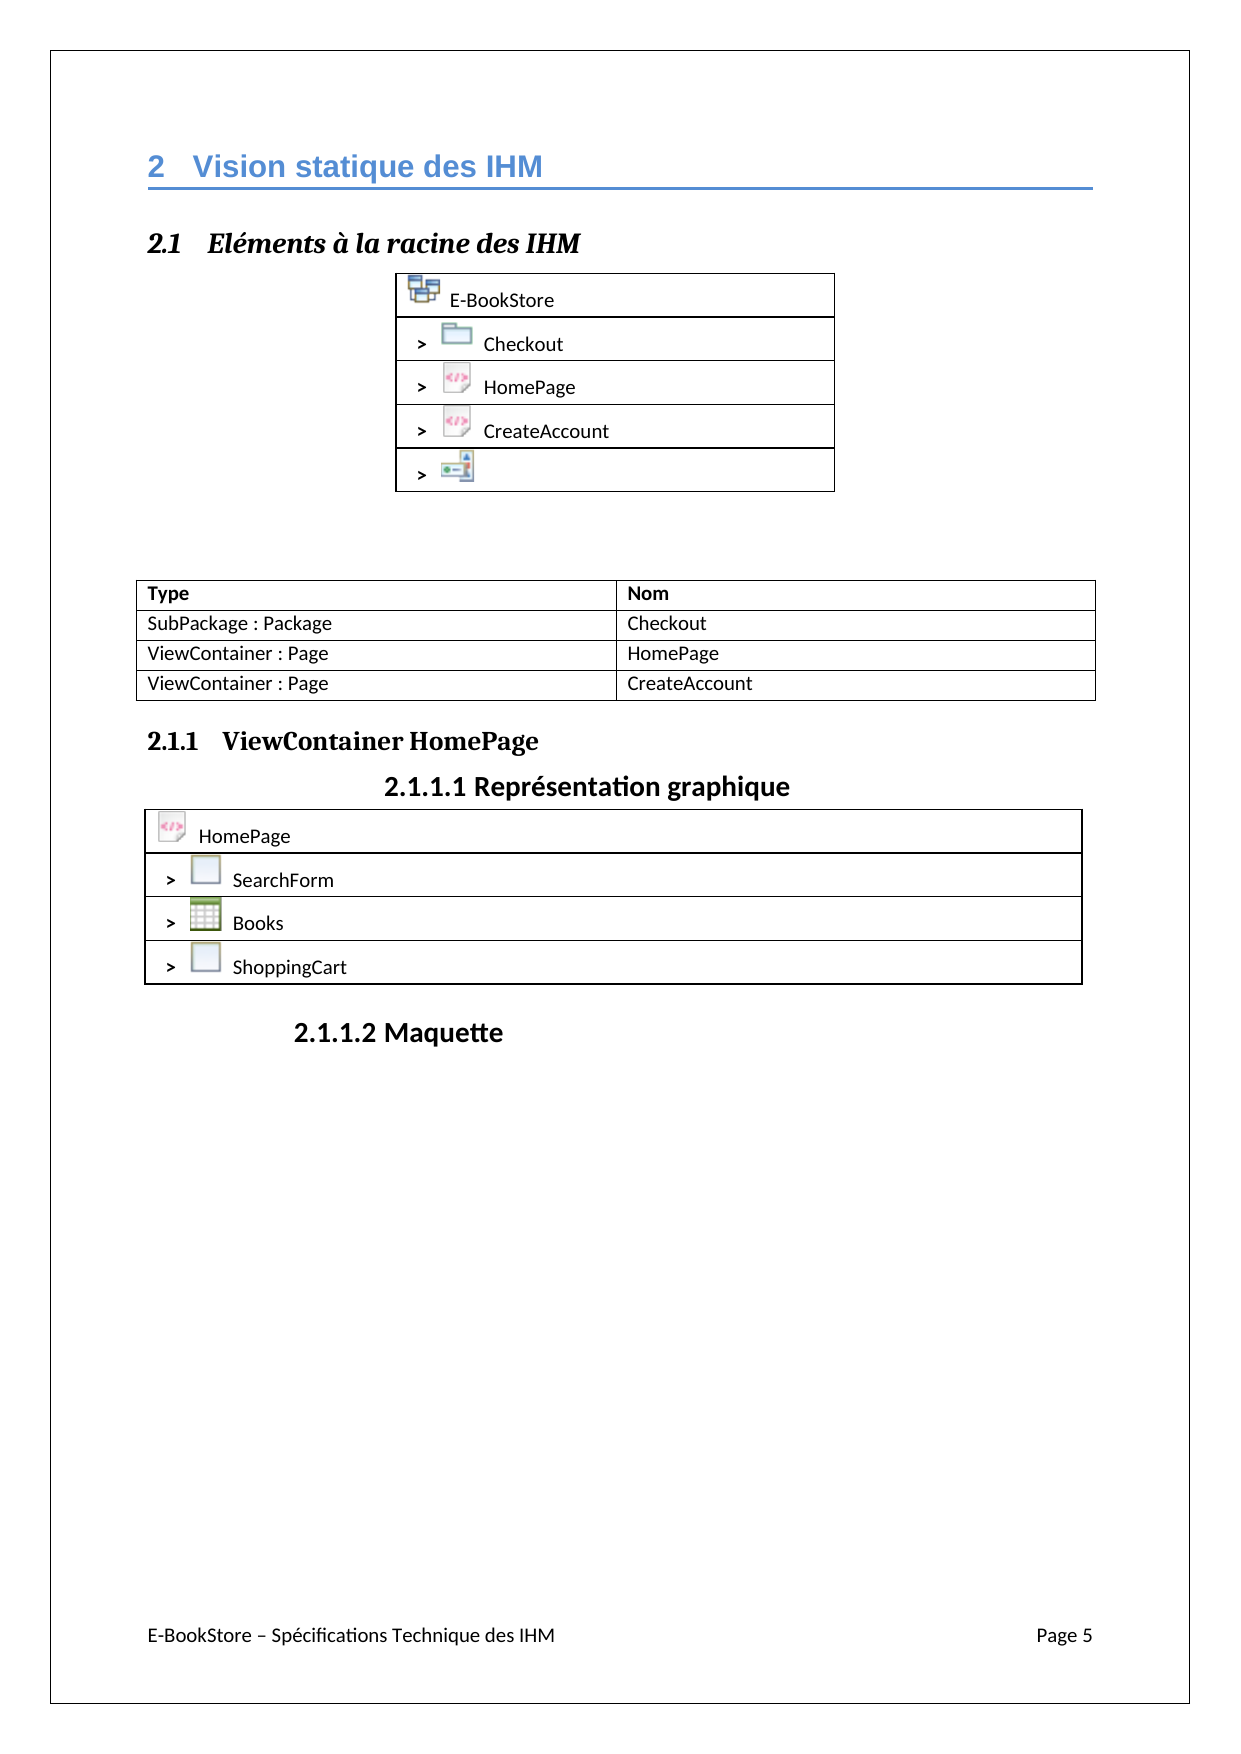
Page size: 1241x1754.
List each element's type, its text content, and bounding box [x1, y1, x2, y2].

subtitle Vision statique des IHM [147, 147, 1093, 190]
picture [441, 448, 475, 482]
picture [156, 810, 190, 844]
picture [407, 274, 441, 308]
table_header Nom [617, 581, 1095, 609]
table_header CreateAccount [617, 671, 1095, 699]
subtitle Eléments à la racine des IHM [147, 228, 1093, 261]
table_header ViewContainer : Page [137, 641, 616, 669]
picture [190, 897, 224, 931]
table_header Maquette [133, 809, 1092, 1054]
table_header [384, 273, 845, 550]
subtitle Représentation graphique [384, 768, 1093, 803]
picture [441, 405, 475, 439]
picture [190, 941, 224, 975]
picture [441, 361, 475, 395]
table_header Type [137, 581, 616, 609]
table_header Checkout [617, 611, 1095, 639]
table_header SubPackage : Package [137, 611, 616, 639]
subtitle ViewContainer HomePage [147, 726, 1093, 757]
picture [190, 853, 224, 887]
table_header HomePage [617, 641, 1095, 669]
table_header ViewContainer : Page [137, 671, 616, 699]
picture [441, 317, 475, 351]
